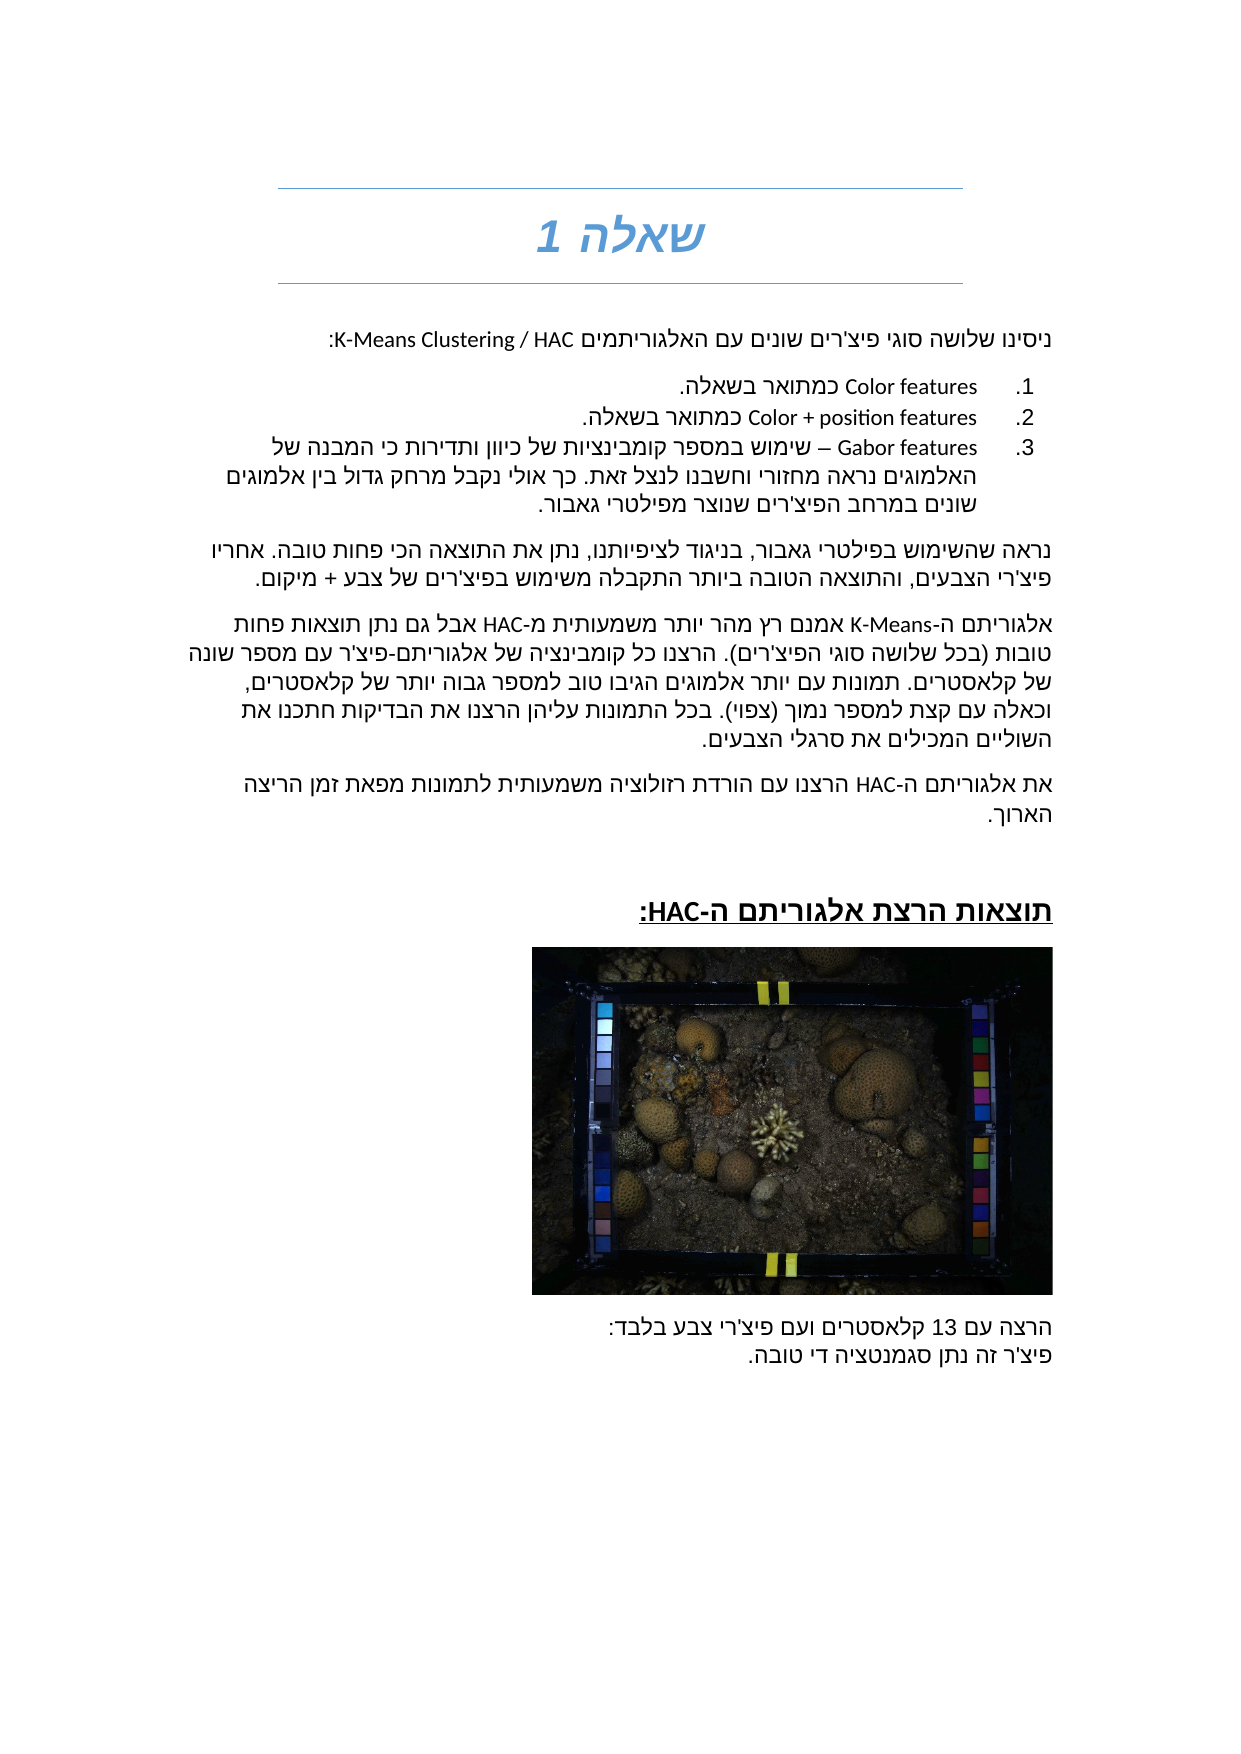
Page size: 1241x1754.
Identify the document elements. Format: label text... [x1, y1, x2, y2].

text את אלגוריתם ה-HAC הרצנו עם הורדת רזולוציה משמעותית לתמונות מפאת זמן הריצה הארוך. [187, 771, 1053, 827]
list Color + position features כמתואר בשאלה. [187, 403, 1015, 431]
list Color features כמתואר בשאלה. [187, 372, 1015, 401]
text ניסינו שלושה סוגי פיצ'רים שונים עם האלגוריתמים K-Means Clustering / HAC: [187, 326, 1053, 354]
list Gabor features – שימוש במספר קומבינציות של כיוון ותדירות כי המבנה של האלמוגים נראה מחזורי וחשבנו לנצל זאת. כך אולי נקבל מרחק גדול בין אלמוגים שונים במרחב הפיצ'רים שנוצר מפילטרי גאבור. [187, 433, 1015, 518]
text שאלה 1 [277, 189, 963, 284]
picture [532, 947, 1053, 1295]
text הרצה עם 13 קלאסטרים ועם פיצ'רי צבע בלבד: פיצ'ר זה נתן סגמנטציה די טובה. [187, 1313, 1053, 1368]
text אלגוריתם ה-K-Means אמנם רץ מהר יותר משמעותית מ-HAC אבל גם נתן תוצאות פחות טובות (בכל שלושה סוגי הפיצ'רים). הרצנו כל קומבינציה של אלגוריתם-פיצ'ר עם מספר שונה של קלאסטרים. תמונות עם יותר אלמוגים הגיבו טוב למספר גבוה יותר של קלאסטרים, וכאלה עם קצת למספר נמוך (צפוי). בכל התמונות עליהן הרצנו את הבדיקות חתכנו את השוליים המכילים את סרגלי הצבעים. [187, 610, 1053, 752]
text נראה שהשימוש בפילטרי גאבור, בניגוד לציפיותנו, נתן את התוצאה הכי פחות טובה. אחריו פיצ'רי הצבעים, והתוצאה הטובה ביותר התקבלה משימוש בפיצ'רים של צבע + מיקום. [187, 537, 1053, 591]
text תוצאות הרצת אלגוריתם ה-HAC: [187, 893, 1053, 928]
